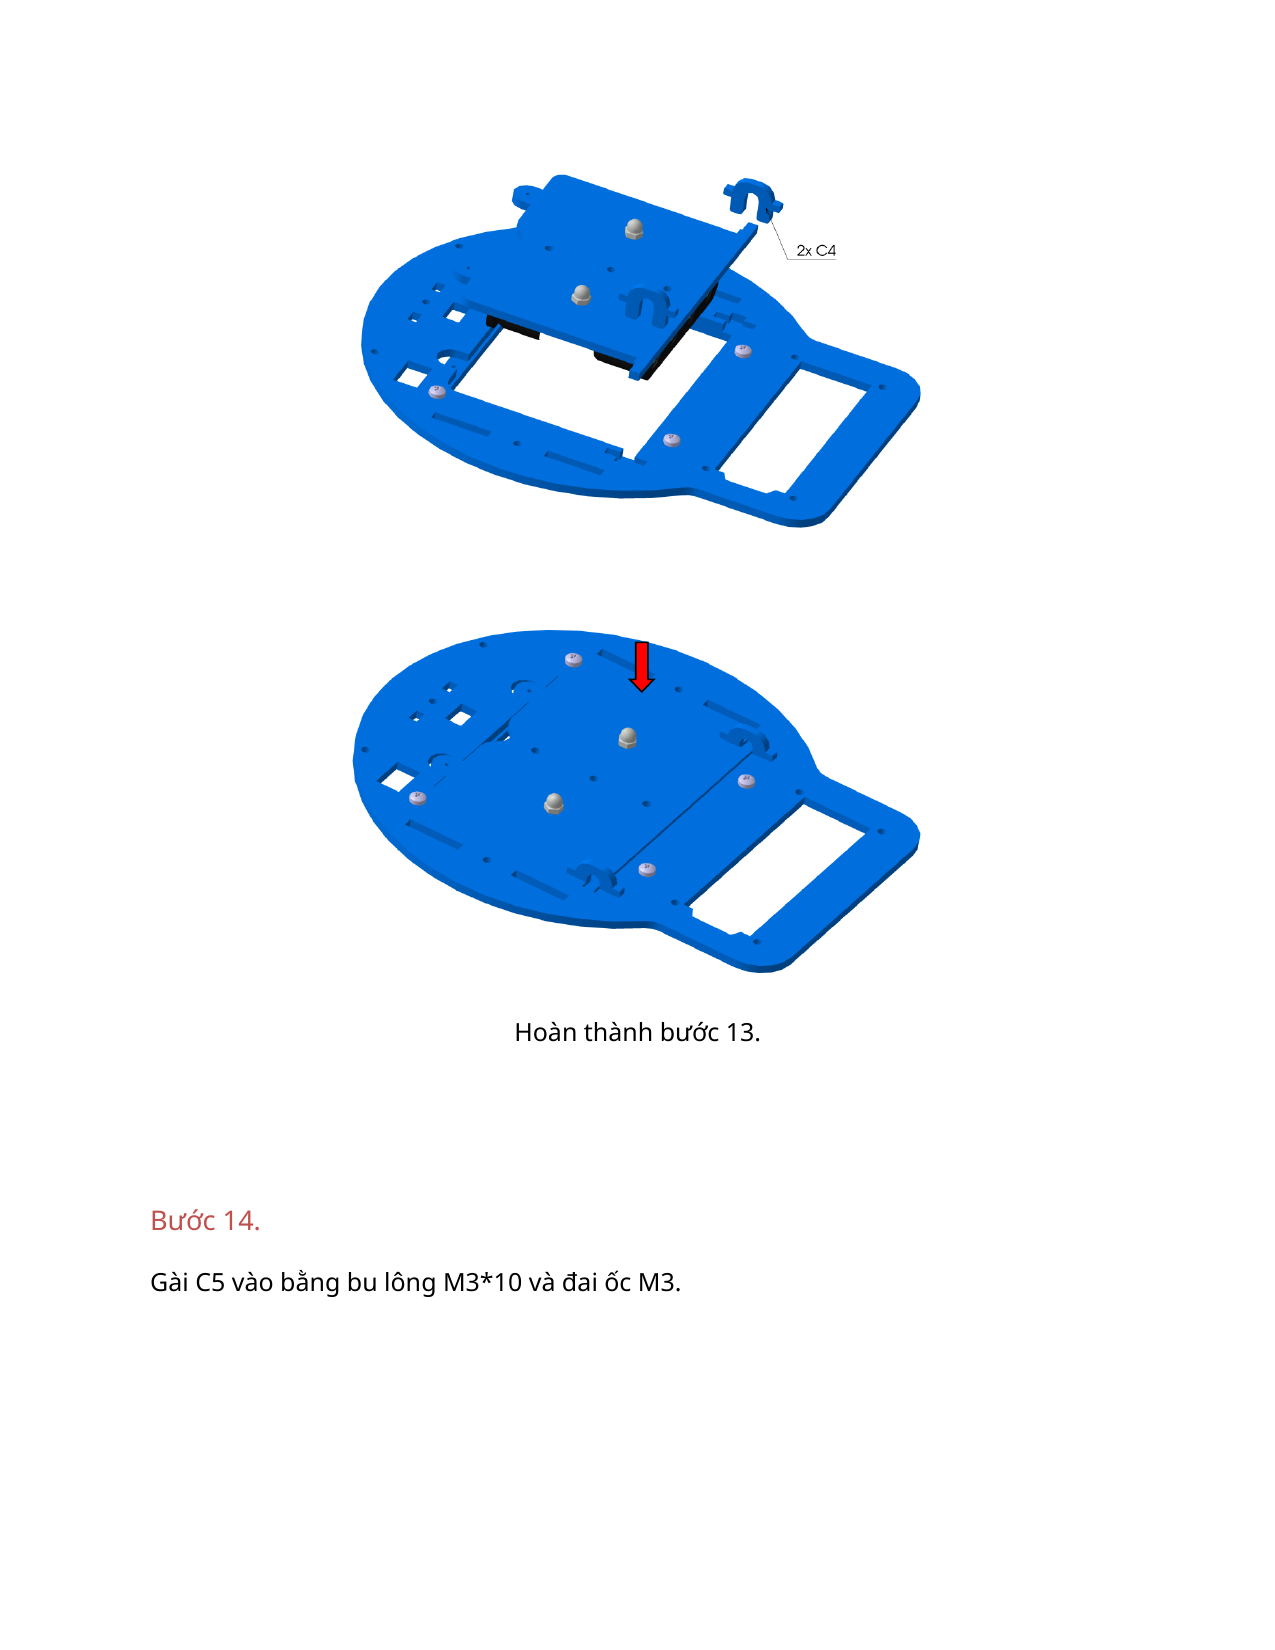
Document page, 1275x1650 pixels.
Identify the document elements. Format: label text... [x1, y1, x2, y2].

text Bước 14. [150, 1201, 1125, 1238]
text Gài C5 vào bằng bu lông M3*10 và đai ốc M3. [150, 1264, 1125, 1299]
text Hoàn thành bước 13. [150, 1015, 1125, 1049]
picture [342, 150, 933, 534]
picture [342, 622, 933, 990]
